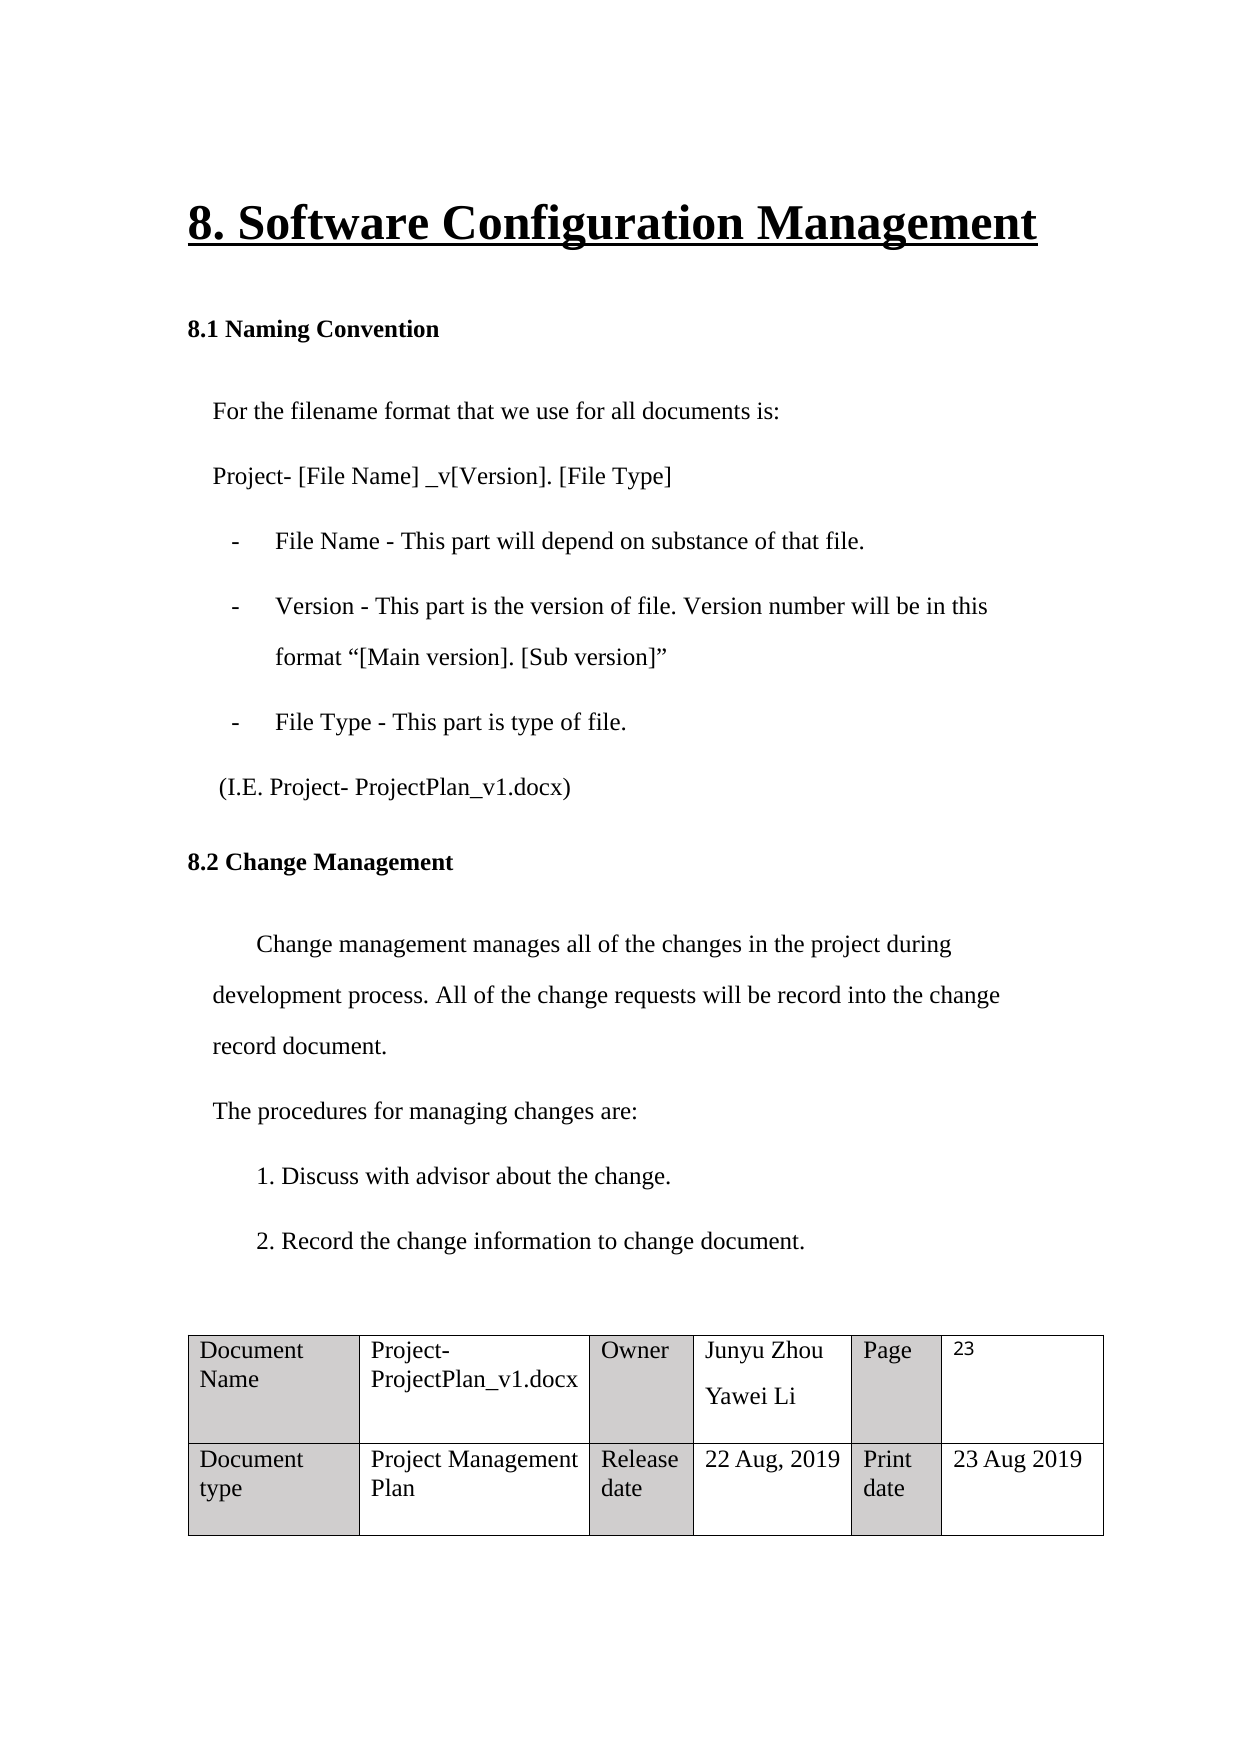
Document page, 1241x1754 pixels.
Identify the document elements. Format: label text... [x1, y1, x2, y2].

text 2. Record the change information to change document. [212, 1224, 1028, 1258]
text (I.E. Project- ProjectPlan_v1.docx) [212, 769, 1028, 803]
text Project- [File Name] _v[Version]. [File Type] [212, 458, 1028, 492]
text For the filename format that we use for all documents is: [212, 393, 1028, 427]
subtitle 8. Software Configuration Management [187, 188, 1053, 256]
subtitle 8.1 Naming Convention [187, 312, 1053, 346]
text 1. Discuss with advisor about the change. [212, 1159, 1028, 1193]
list File Type - This part is type of file. [231, 704, 1053, 738]
text Change management manages all of the changes in the project during development process. All of the change requests will be record into the change record document. [212, 927, 1028, 1063]
text The procedures for managing changes are: [212, 1094, 1028, 1128]
list Version - This part is the version of file. Version number will be in this format “[Main version]. [Sub version]” [231, 588, 1053, 673]
subtitle 8.2 Change Management [187, 845, 1053, 879]
list File Name - This part will depend on substance of that file. [231, 523, 1053, 557]
